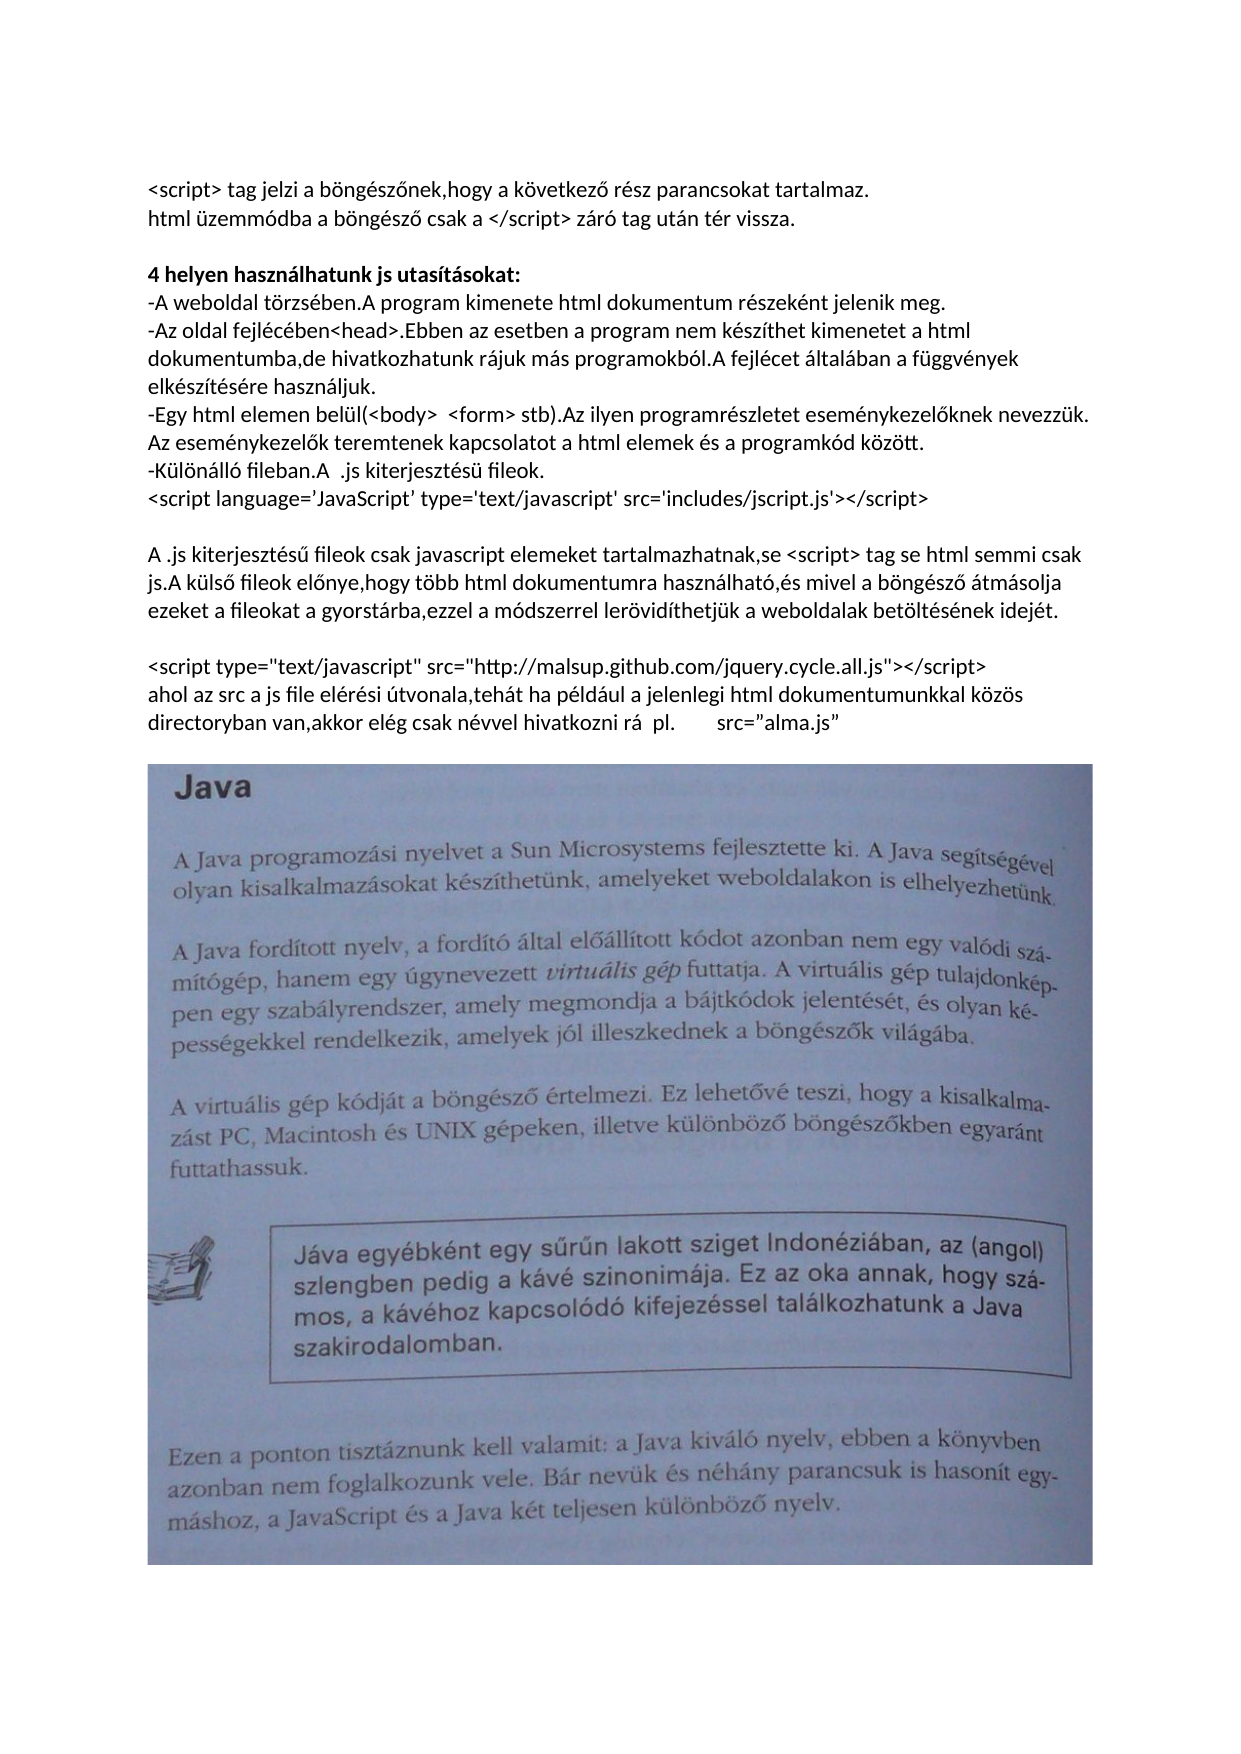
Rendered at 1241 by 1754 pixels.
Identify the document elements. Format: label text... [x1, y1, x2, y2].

text A .js kiterjesztésű fileok csak javascript elemeket tartalmazhatnak,se <script> tag se html semmi csak js.A külső fileok előnye,hogy több html dokumentumra használható,és mivel a böngésző átmásolja ezeket a fileokat a gyorstárba,ezzel a módszerrel lerövidíthetjük a weboldalak betöltésének idejét. [148, 540, 1093, 624]
text <script> tag jelzi a böngészőnek,hogy a következő rész parancsokat tartalmaz. [148, 176, 1093, 204]
text -Egy html elemen belül(<body> <form> stb).Az ilyen programrészletet eseménykezelőknek nevezzük. [148, 400, 1093, 428]
text html üzemmódba a böngésző csak a </script> záró tag után tér vissza. [148, 204, 1093, 232]
text -Különálló fileban.A .js kiterjesztésü fileok. [148, 456, 1093, 484]
text <script type="text/javascript" src="http://malsup.github.com/jquery.cycle.all.js"></script> [148, 652, 1093, 680]
text ahol az src a js file elérési útvonala,tehát ha például a jelenlegi html dokumentumunkkal közös directoryban van,akkor elég csak névvel hivatkozni rá pl. src=”alma.js” [148, 680, 1093, 736]
text -A weboldal törzsében.A program kimenete html dokumentum részeként jelenik meg. [148, 288, 1093, 316]
text <script language=’JavaScript’ type='text/javascript' src='includes/jscript.js'></script> [148, 484, 1093, 512]
text -Az oldal fejlécében<head>.Ebben az esetben a program nem készíthet kimenetet a html dokumentumba,de hivatkozhatunk rájuk más programokból.A fejlécet általában a függvények elkészítésére használjuk. [148, 316, 1093, 400]
text Az eseménykezelők teremtenek kapcsolatot a html elemek és a programkód között. [148, 428, 1093, 456]
text 4 helyen használhatunk js utasításokat: [148, 260, 1093, 288]
